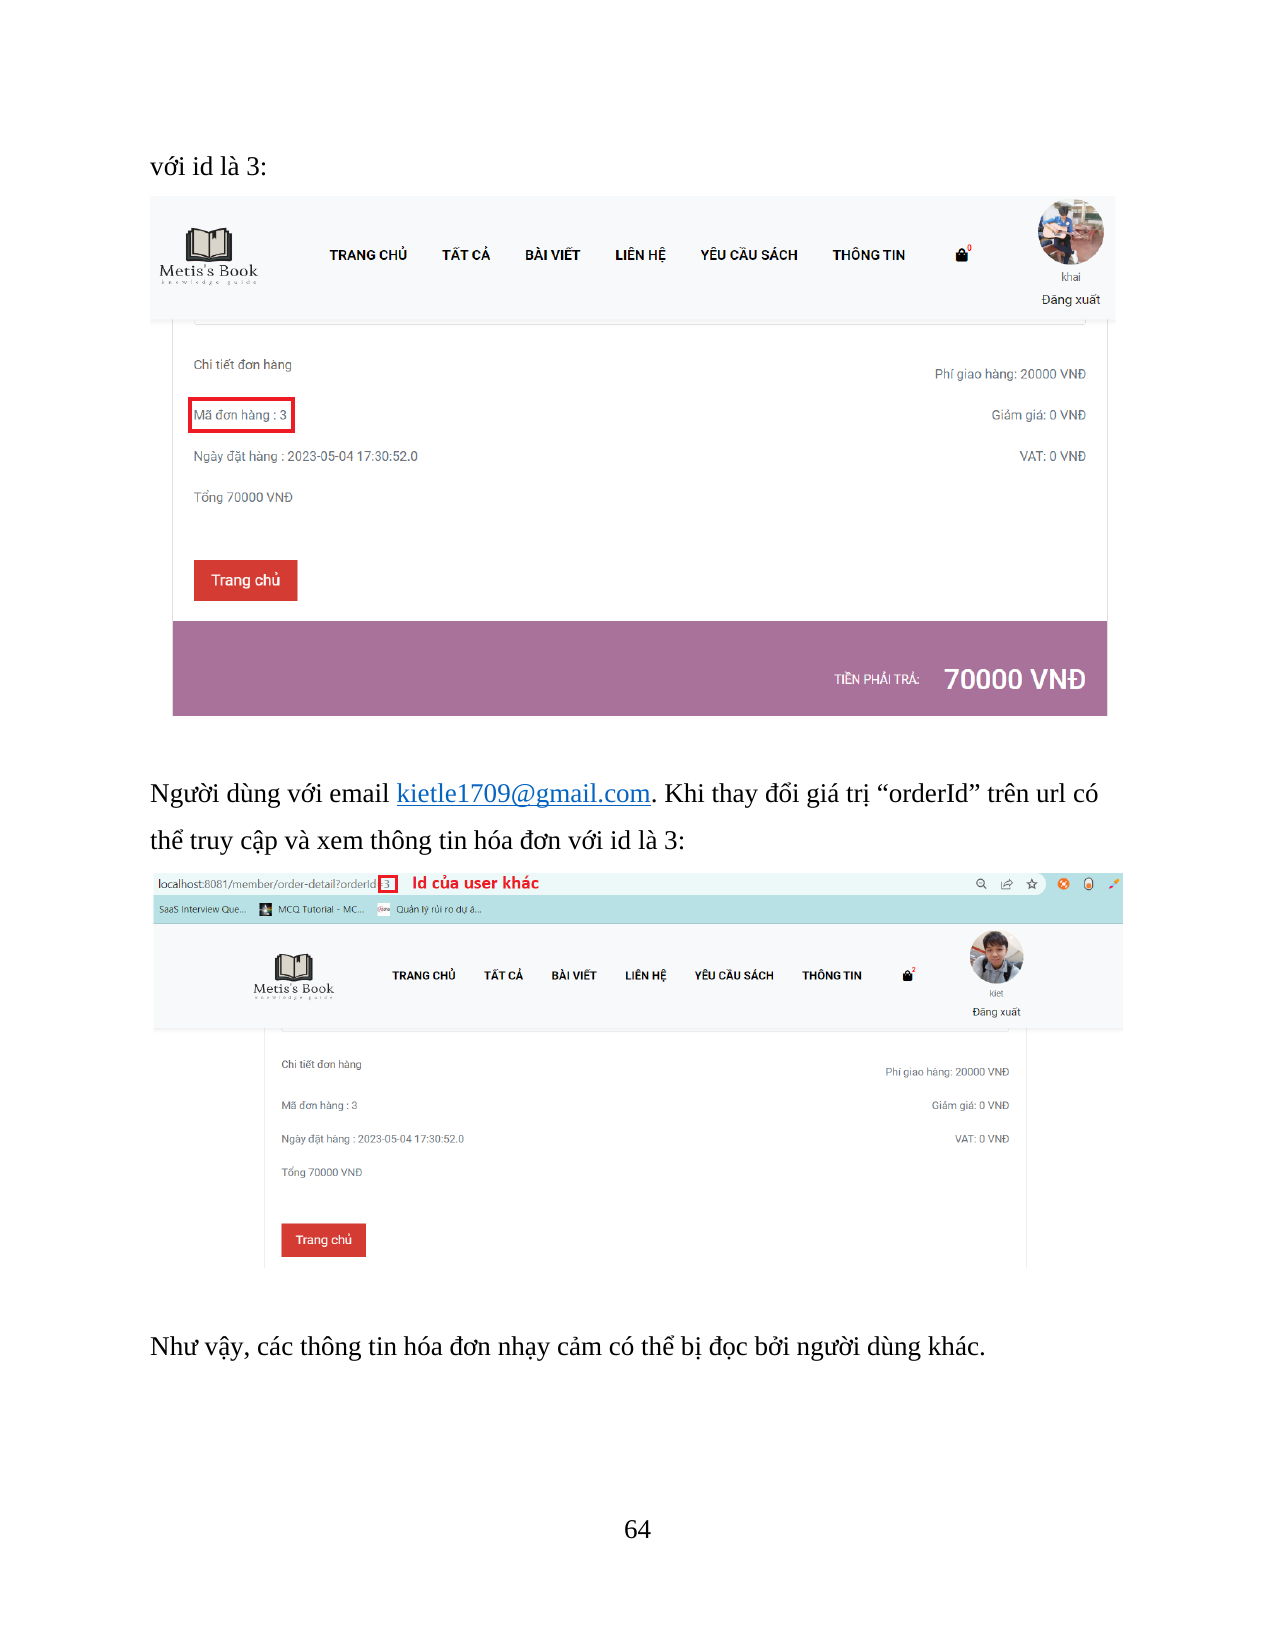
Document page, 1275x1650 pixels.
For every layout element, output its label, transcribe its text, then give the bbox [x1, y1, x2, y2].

picture [150, 871, 1125, 1268]
text Như vậy, các thông tin hóa đơn nhạy cảm có thể bị đọc bởi người dùng khác. [150, 1330, 1125, 1361]
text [150, 150, 1125, 181]
text Người dùng với email kietle1709@gmail.com. Khi thay đổi giá trị “orderId” trên url có thể truy cập và xem thông tin hóa đơn với id là 3: [150, 778, 1125, 855]
picture [150, 196, 1125, 716]
